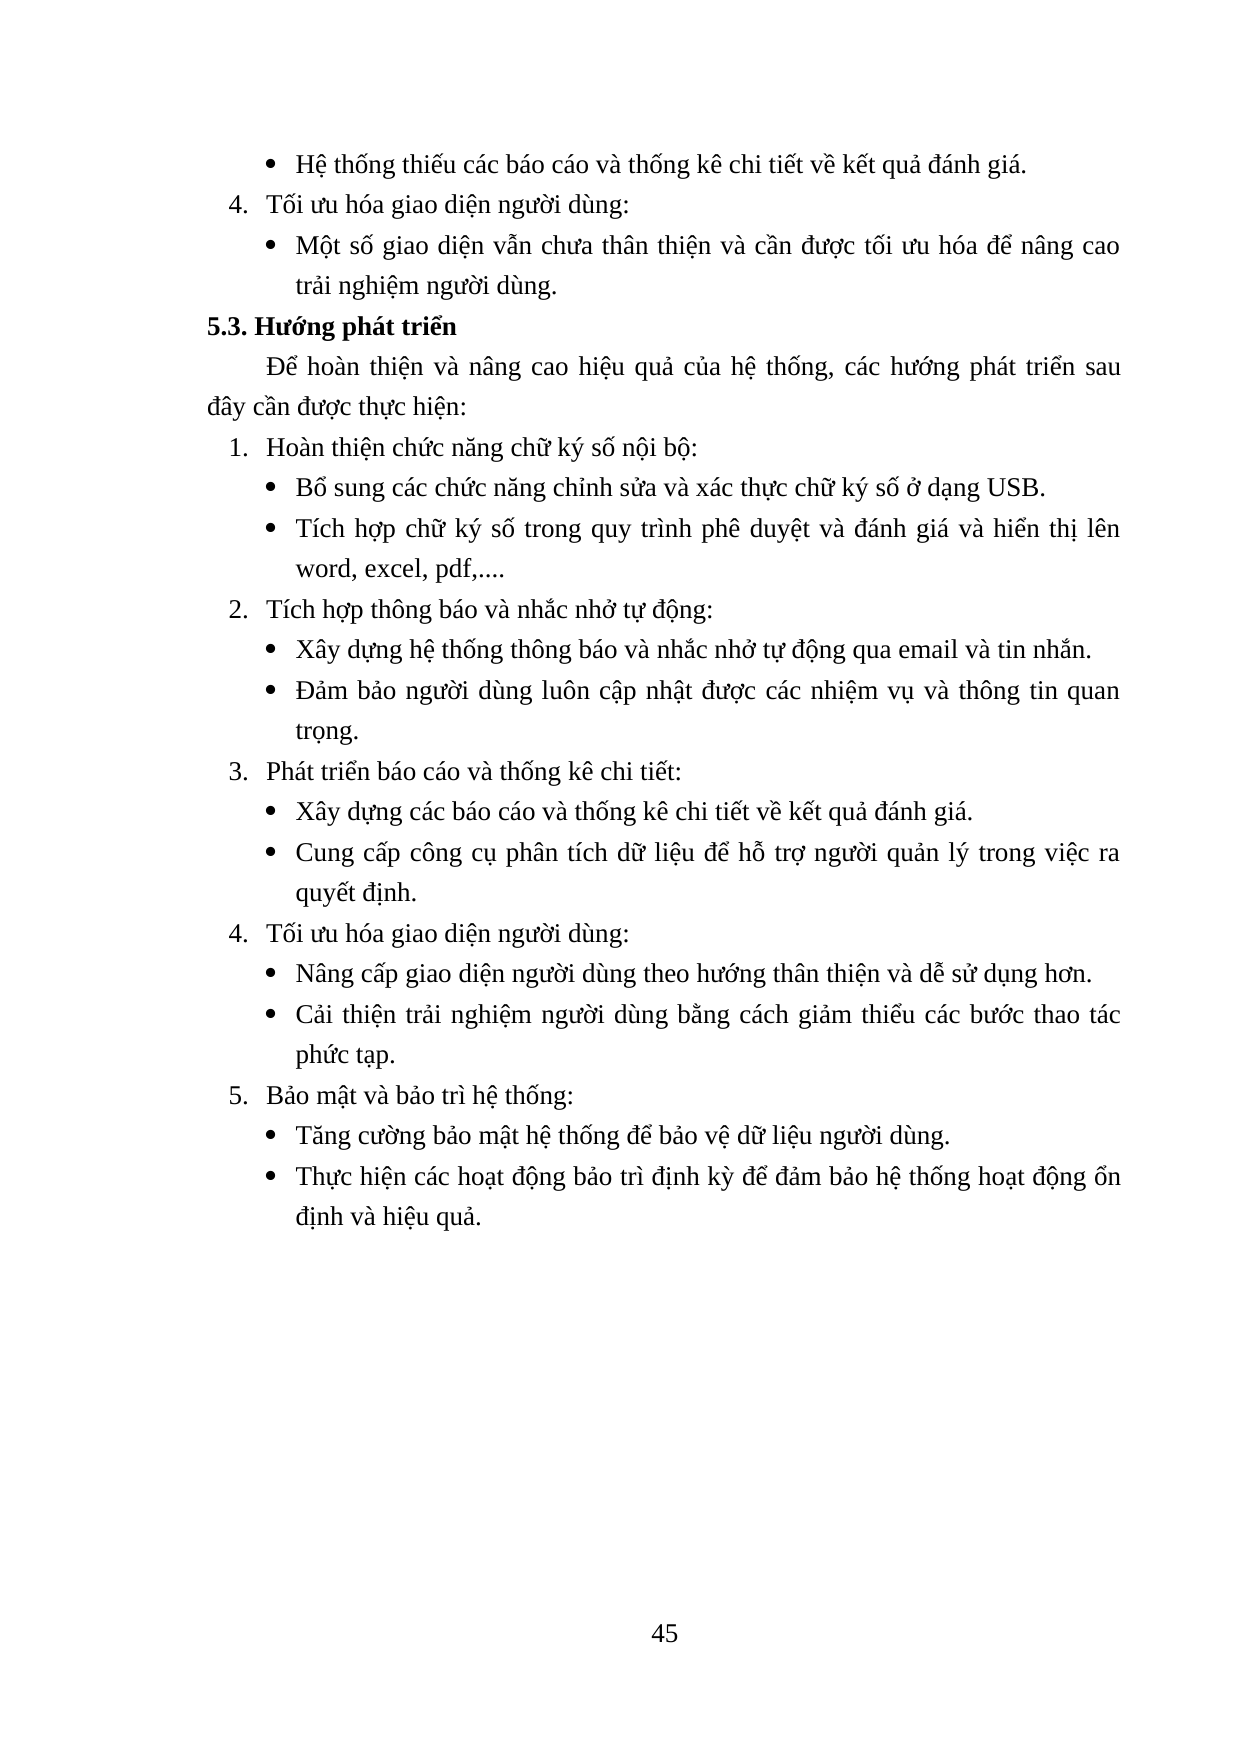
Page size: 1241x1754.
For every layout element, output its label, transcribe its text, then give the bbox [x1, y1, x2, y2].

list Xây dựng các báo cáo và thống kê chi tiết về kết quả đánh giá. [266, 795, 1122, 827]
list Hệ thống thiếu các báo cáo và thống kê chi tiết về kết quả đánh giá. [266, 148, 1122, 179]
list Tăng cường bảo mật hệ thống để bảo vệ dữ liệu người dùng. [266, 1119, 1122, 1151]
list Phát triển báo cáo và thống kê chi tiết: [228, 755, 1122, 786]
list Cải thiện trải nghiệm người dùng bằng cách giảm thiểu các bước thao tác phức tạp. [266, 998, 1122, 1069]
list Nâng cấp giao diện người dùng theo hướng thân thiện và dễ sử dụng hơn. [266, 957, 1122, 988]
text Hướng phát triển [207, 310, 1122, 341]
list Tối ưu hóa giao diện người dùng: [228, 188, 1122, 219]
text Để hoàn thiện và nâng cao hiệu quả của hệ thống, các hướng phát triển sau đây cần được thực hiện: [207, 350, 1122, 422]
list Hoàn thiện chức năng chữ ký số nội bộ: [228, 431, 1122, 462]
list Tích hợp thông báo và nhắc nhở tự động: [228, 593, 1122, 624]
list Tích hợp chữ ký số trong quy trình phê duyệt và đánh giá và hiển thị lên word, excel, pdf,.... [266, 512, 1122, 584]
list Cung cấp công cụ phân tích dữ liệu để hỗ trợ người quản lý trong việc ra quyết định. [266, 836, 1122, 908]
list Một số giao diện vẫn chưa thân thiện và cần được tối ưu hóa để nâng cao trải nghiệm người dùng. [266, 229, 1122, 300]
list Đảm bảo người dùng luôn cập nhật được các nhiệm vụ và thông tin quan trọng. [266, 674, 1122, 746]
list Xây dựng hệ thống thông báo và nhắc nhở tự động qua email và tin nhắn. [266, 633, 1122, 664]
list Bổ sung các chức năng chỉnh sửa và xác thực chữ ký số ở dạng USB. [266, 471, 1122, 503]
list Bảo mật và bảo trì hệ thống: [228, 1079, 1122, 1110]
list Thực hiện các hoạt động bảo trì định kỳ để đảm bảo hệ thống hoạt động ổn định và hiệu quả. [266, 1160, 1122, 1232]
list Tối ưu hóa giao diện người dùng: [228, 917, 1122, 948]
